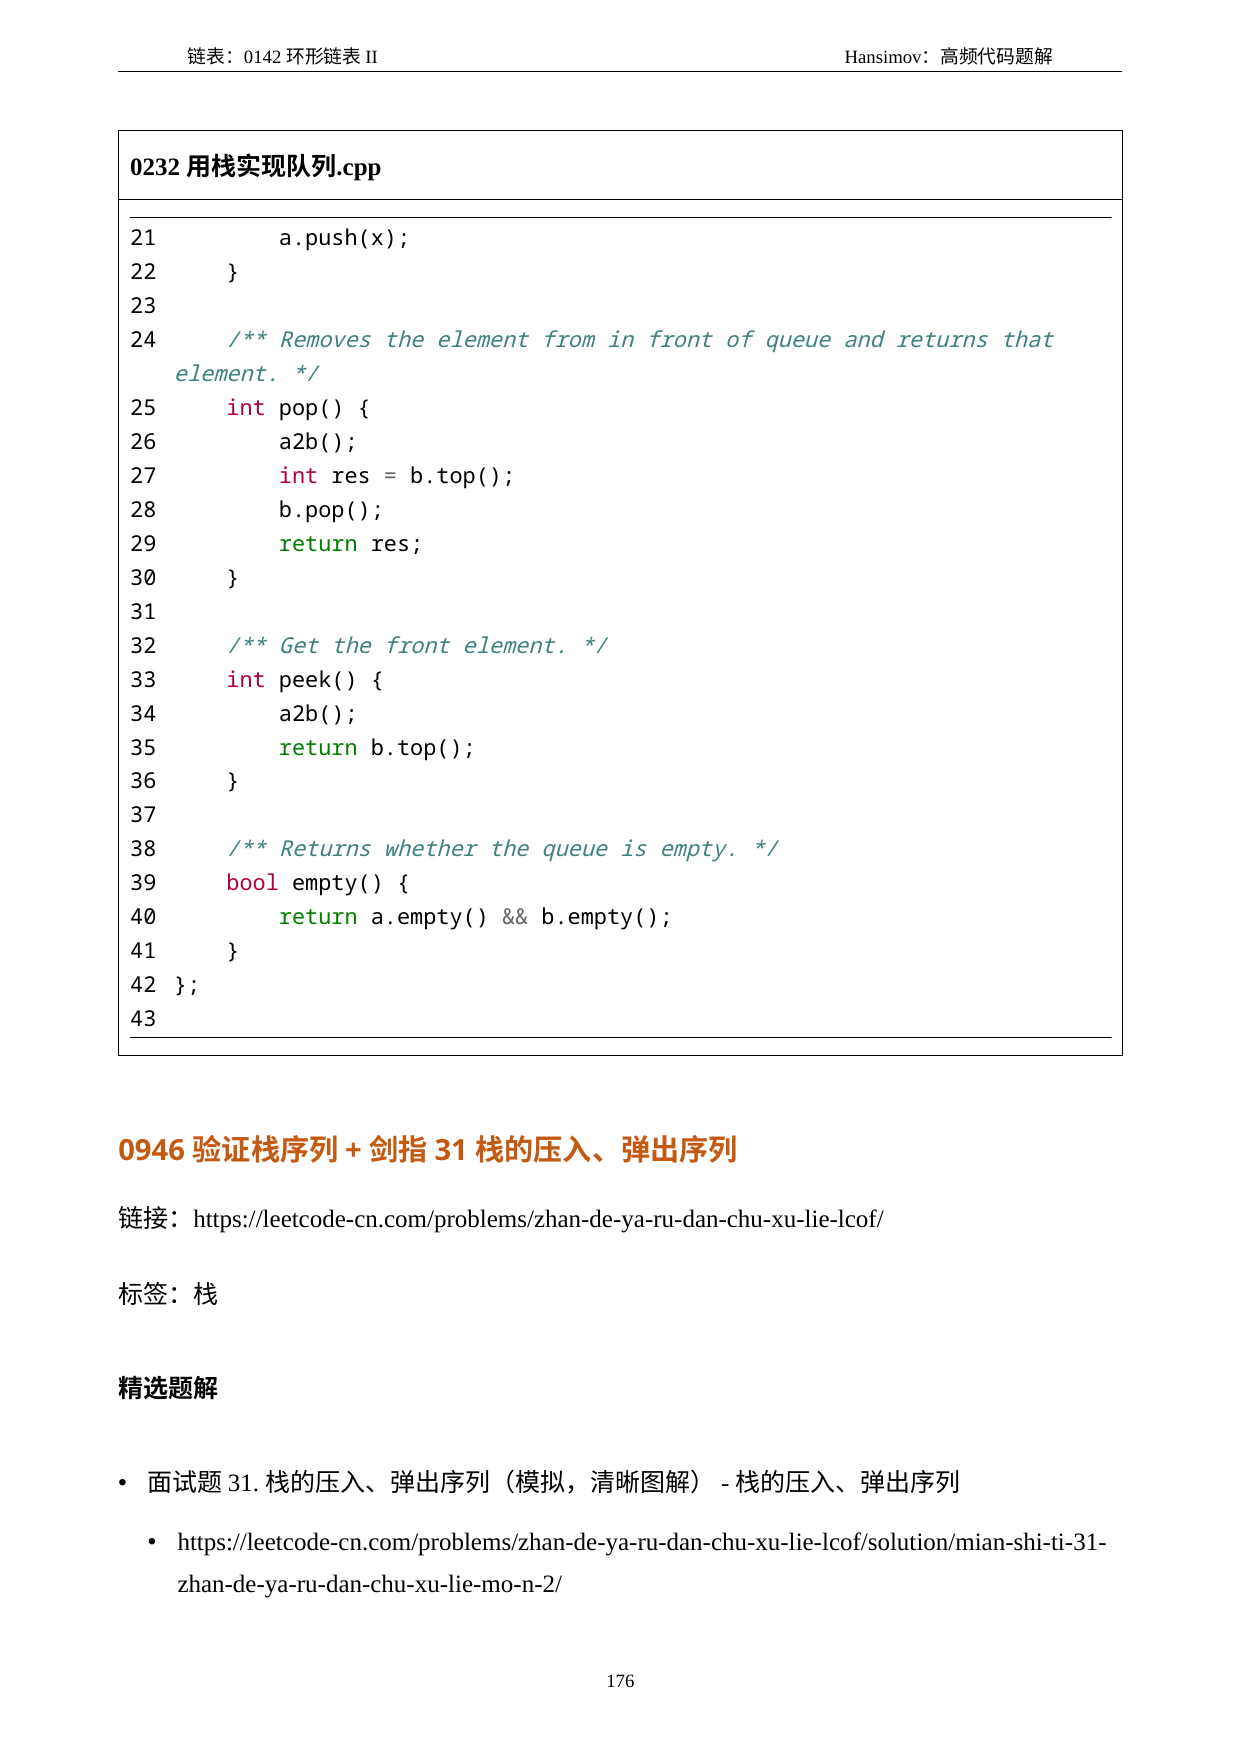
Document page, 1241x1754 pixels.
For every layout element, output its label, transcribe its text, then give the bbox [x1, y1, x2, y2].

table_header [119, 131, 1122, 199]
subtitle 精选题解 [118, 1353, 1097, 1421]
text 链接：https://leetcode-cn.com/problems/zhan-de-ya-ru-dan-chu-xu-lie-lcof/ [118, 1182, 1122, 1250]
text 面试题31. 栈的压入、弹出序列（模拟，清晰图解） - 栈的压入、弹出序列 [118, 1447, 1122, 1515]
text https://leetcode-cn.com/problems/zhan-de-ya-ru-dan-chu-xu-lie-lcof/solution/mian-shi-ti-31-zhan-de-ya-ru-dan-chu-xu-lie-mo-n-2/ [148, 1524, 1122, 1600]
subtitle 0946 验证栈序列 + 剑指 31 栈的压入、弹出序列 [118, 1114, 1097, 1182]
text 标签：栈 [118, 1259, 1122, 1327]
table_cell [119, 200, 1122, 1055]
